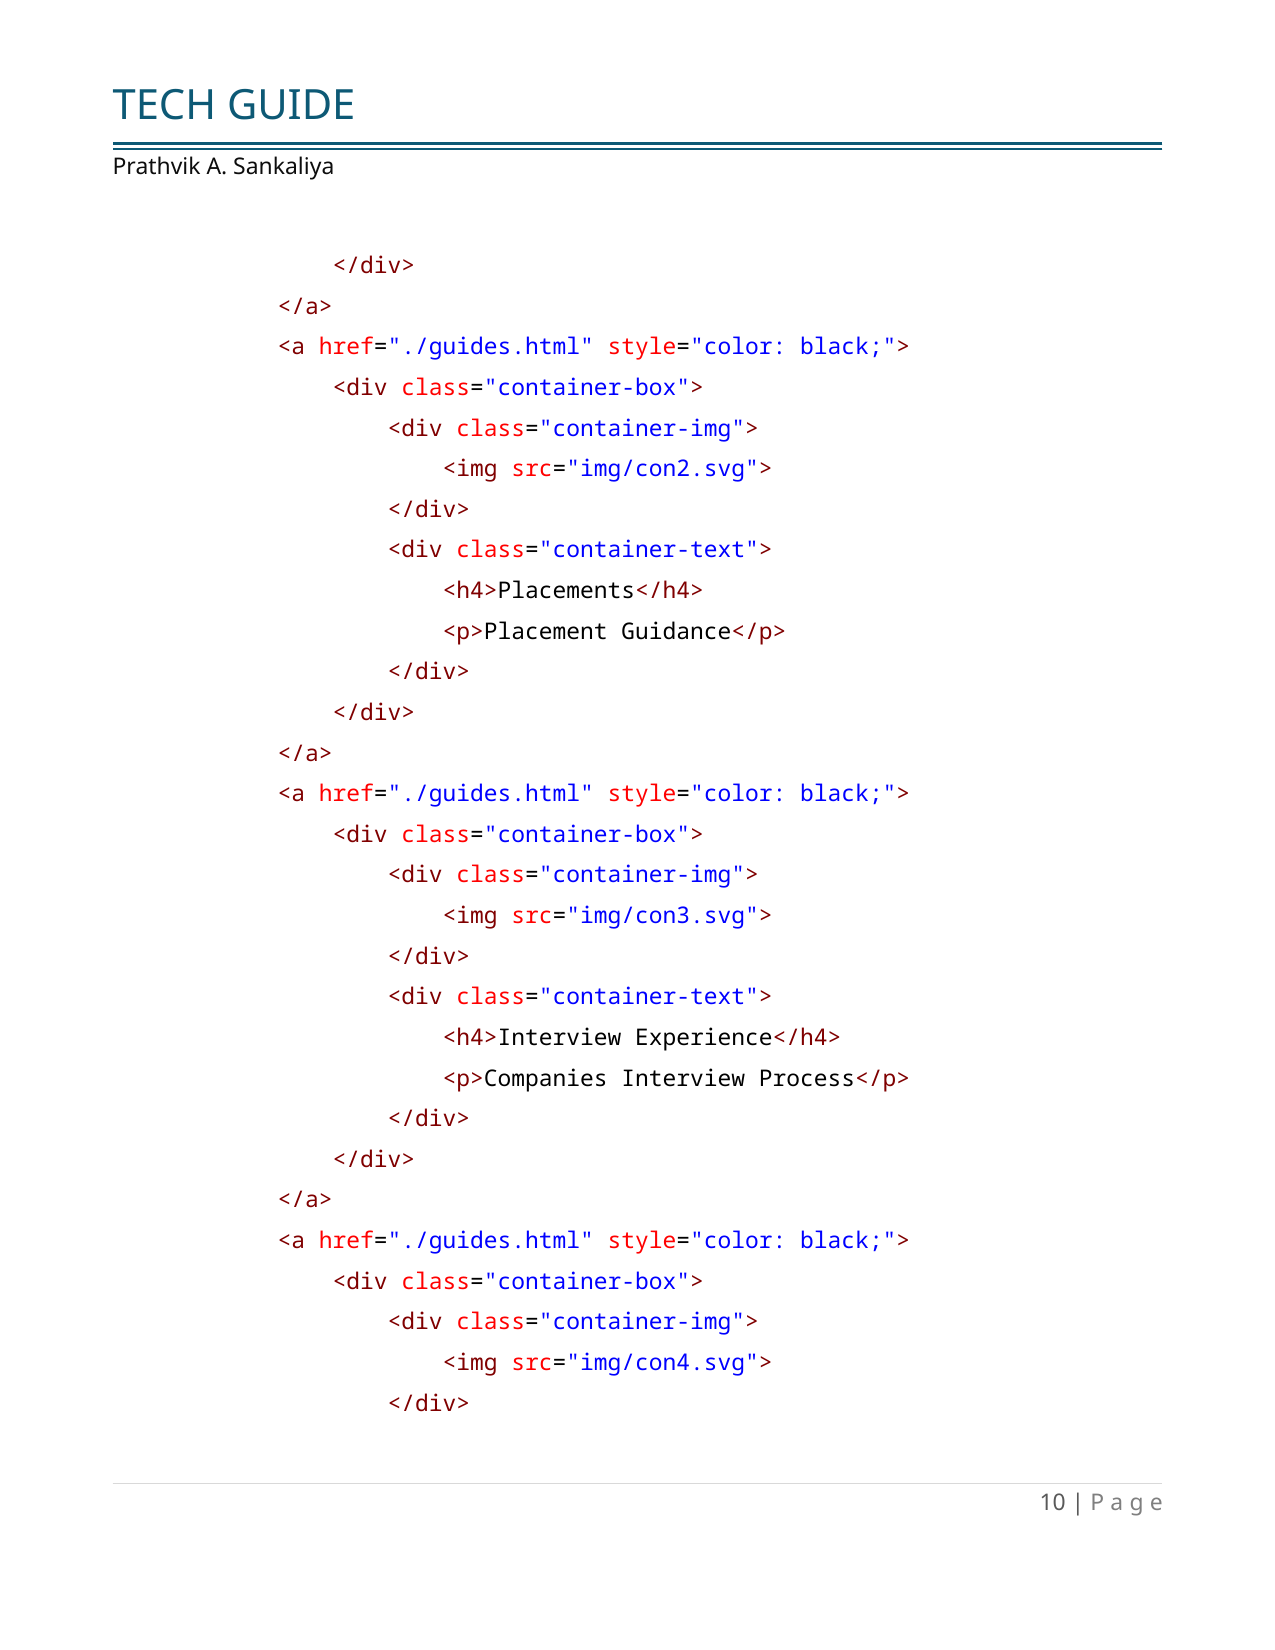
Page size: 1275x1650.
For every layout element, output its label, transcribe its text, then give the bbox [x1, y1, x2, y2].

text <a href="./guides.html" style="color: black;"> [112, 321, 1162, 361]
text <img src="img/con2.svg"> [112, 443, 1162, 483]
text <div class="container-img"> [112, 1296, 1162, 1336]
text </a> [112, 727, 1162, 768]
text </a> [112, 280, 1162, 321]
text <p>Companies Interview Process</p> [112, 1052, 1162, 1093]
text <p>Placement Guidance</p> [112, 605, 1162, 646]
text <div class="container-img"> [112, 849, 1162, 889]
text </div> [112, 483, 1162, 524]
text <div class="container-box"> [112, 808, 1162, 849]
text </div> [112, 646, 1162, 686]
text </div> [112, 239, 1162, 280]
text <h4>Interview Experience</h4> [112, 1011, 1162, 1052]
text </div> [112, 686, 1162, 727]
text <div class="container-box"> [112, 361, 1162, 402]
text <img src="img/con4.svg"> [112, 1336, 1162, 1377]
text </div> [112, 1093, 1162, 1133]
text <div class="container-text"> [112, 971, 1162, 1011]
text </div> [112, 1133, 1162, 1174]
text <img src="img/con3.svg"> [112, 889, 1162, 930]
text <a href="./guides.html" style="color: black;"> [112, 768, 1162, 808]
text <a href="./guides.html" style="color: black;"> [112, 1214, 1162, 1255]
text <div class="container-box"> [112, 1255, 1162, 1296]
text </a> [112, 1174, 1162, 1214]
text </div> [112, 1377, 1162, 1418]
text <div class="container-img"> [112, 402, 1162, 443]
text <div class="container-text"> [112, 524, 1162, 564]
text </div> [112, 930, 1162, 971]
text <h4>Placements</h4> [112, 564, 1162, 605]
